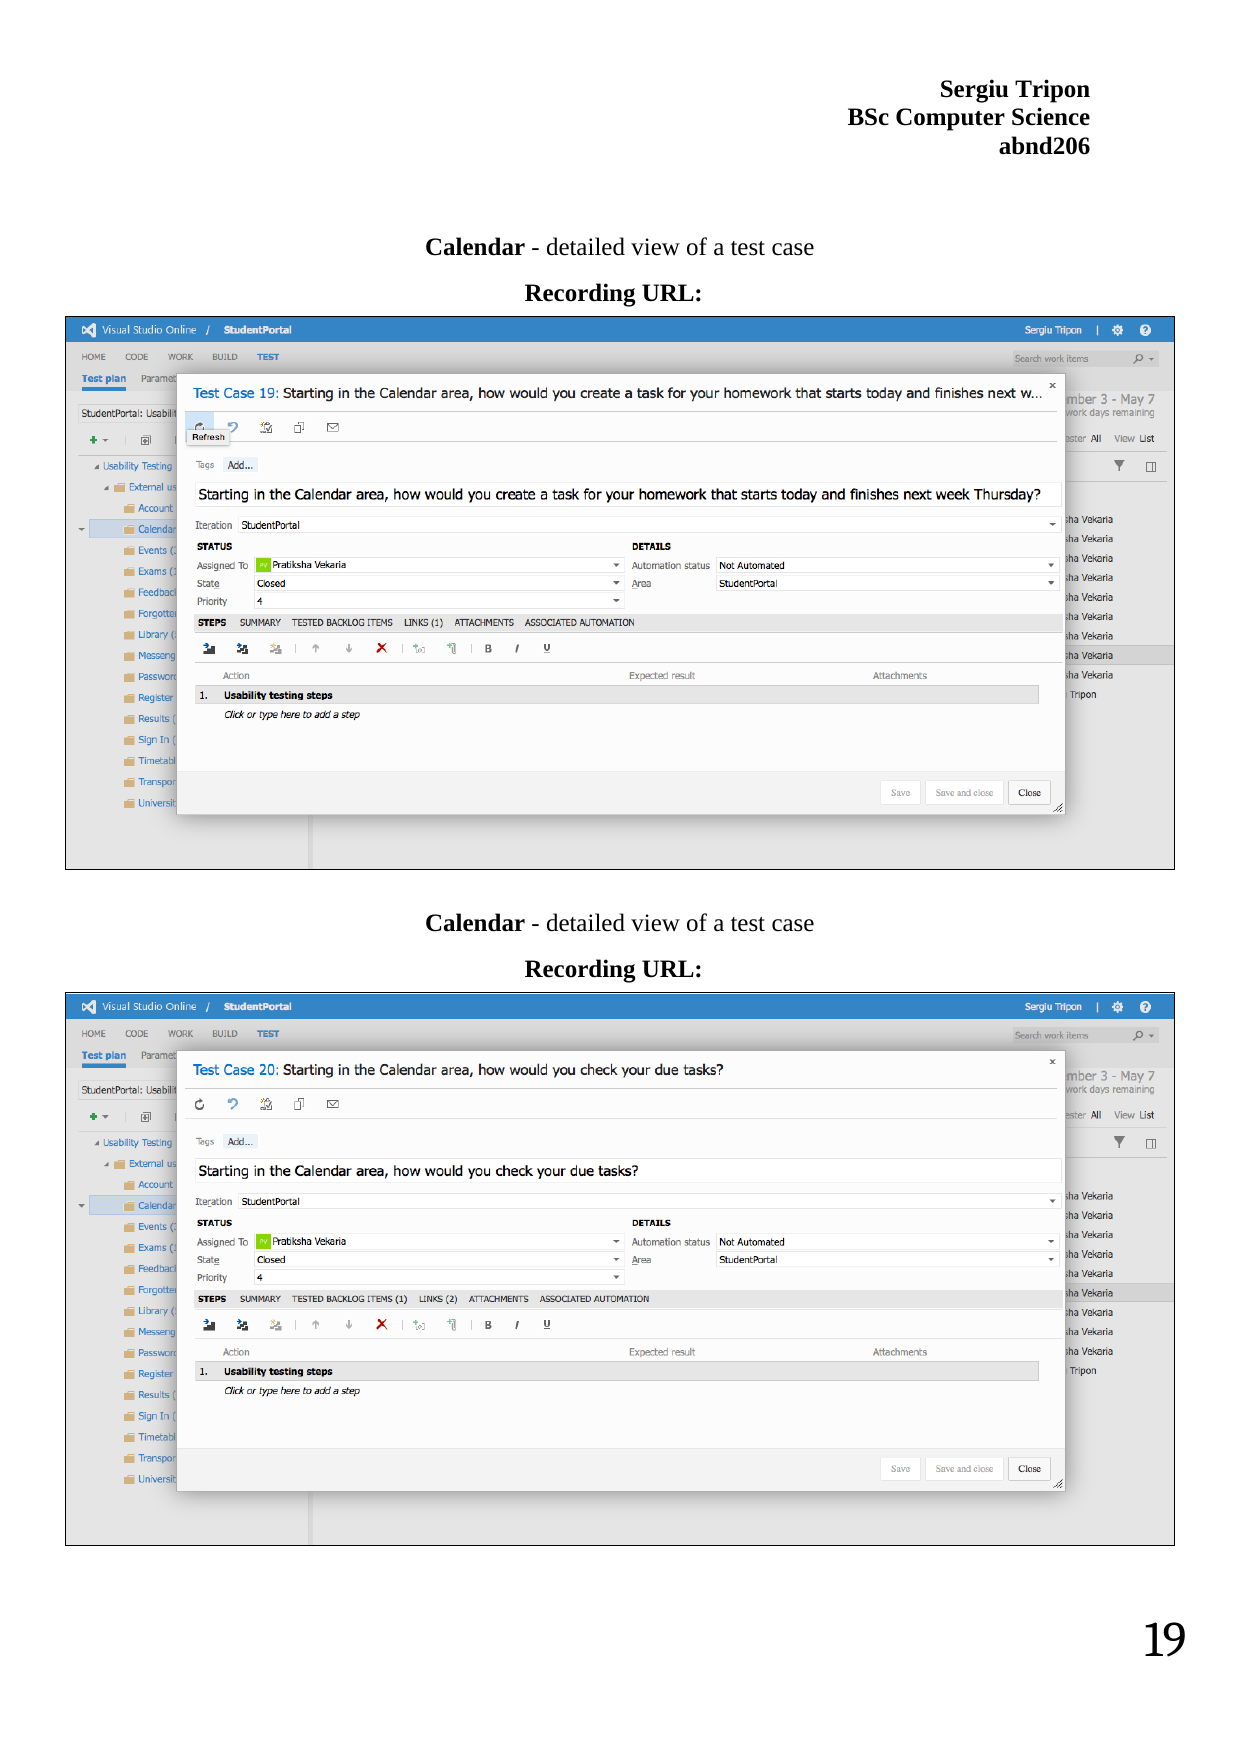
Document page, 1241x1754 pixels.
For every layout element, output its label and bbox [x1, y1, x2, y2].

picture [66, 317, 1174, 869]
picture [66, 993, 1174, 1545]
